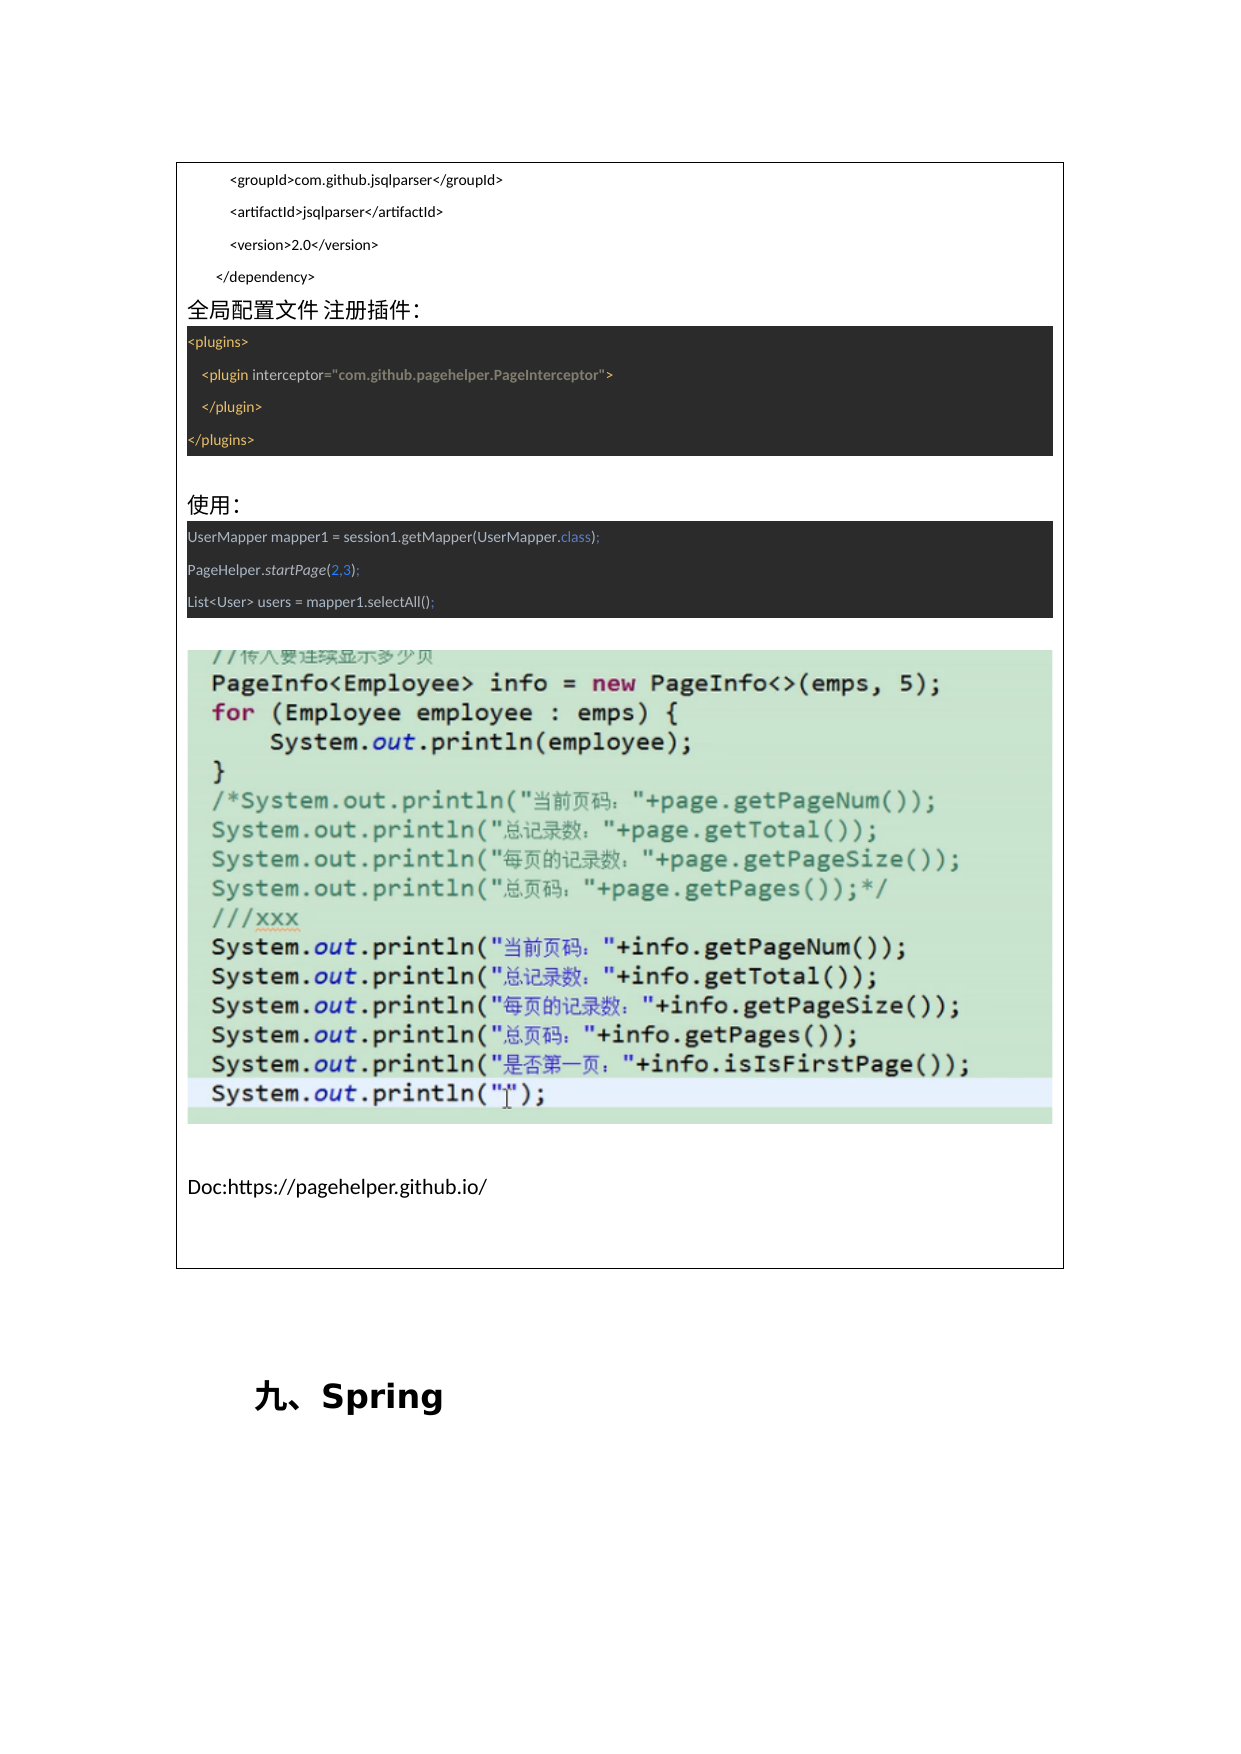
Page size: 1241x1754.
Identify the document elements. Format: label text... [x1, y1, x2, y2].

picture [187, 650, 1053, 1124]
subtitle Spring [187, 1361, 1053, 1426]
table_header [177, 163, 1063, 1268]
